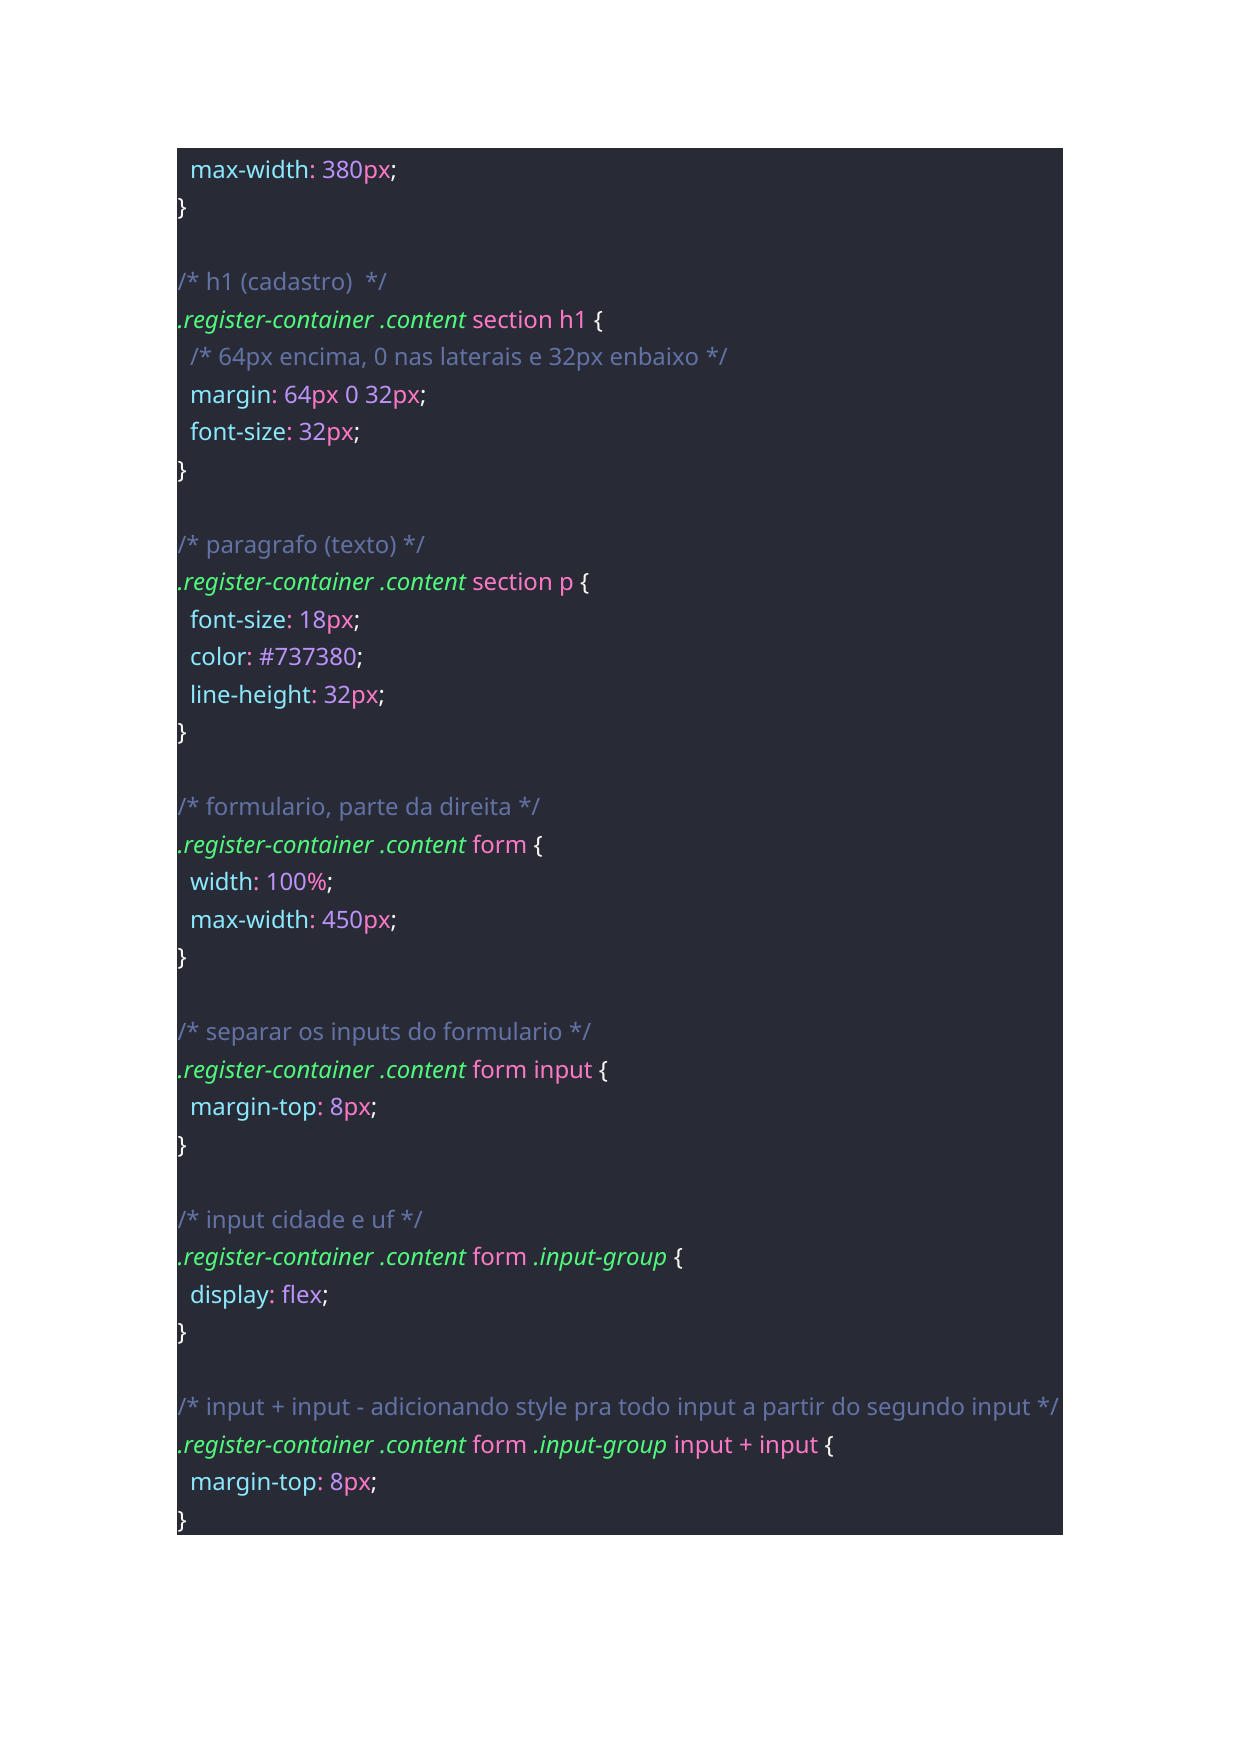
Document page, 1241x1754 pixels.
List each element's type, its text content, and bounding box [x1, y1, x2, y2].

text .register-container .content form .input-group { [177, 1235, 1063, 1273]
text .register-container .content section p { [177, 560, 1063, 598]
text color: #737380; [177, 635, 1063, 673]
text /* 64px encima, 0 nas laterais e 32px enbaixo */ [177, 335, 1063, 373]
text margin: 64px 0 32px; [177, 373, 1063, 410]
text max-width: 450px; [177, 898, 1063, 935]
text } [177, 448, 1063, 485]
text /* input + input - adicionando style pra todo input a partir do segundo input */ [177, 1385, 1063, 1423]
text } [177, 1498, 1063, 1535]
text .register-container .content form input { [177, 1048, 1063, 1085]
text } [177, 1123, 1063, 1160]
text /* separar os inputs do formulario */ [177, 1010, 1063, 1048]
text /* formulario, parte da direita */ [177, 785, 1063, 823]
text margin-top: 8px; [177, 1460, 1063, 1498]
text } [177, 185, 1063, 223]
text max-width: 380px; [177, 148, 1063, 185]
text /* h1 (cadastro) */ [177, 260, 1063, 298]
text } [177, 1310, 1063, 1348]
text width: 100%; [177, 860, 1063, 898]
text font-size: 32px; [177, 410, 1063, 448]
text } [177, 935, 1063, 973]
text font-size: 18px; [177, 598, 1063, 635]
text display: flex; [177, 1273, 1063, 1310]
text .register-container .content section h1 { [177, 298, 1063, 335]
text line-height: 32px; [177, 673, 1063, 710]
text /* input cidade e uf */ [177, 1198, 1063, 1235]
text margin-top: 8px; [177, 1085, 1063, 1123]
text /* paragrafo (texto) */ [177, 523, 1063, 560]
text } [177, 710, 1063, 748]
text .register-container .content form .input-group input + input { [177, 1423, 1063, 1460]
text .register-container .content form { [177, 823, 1063, 860]
